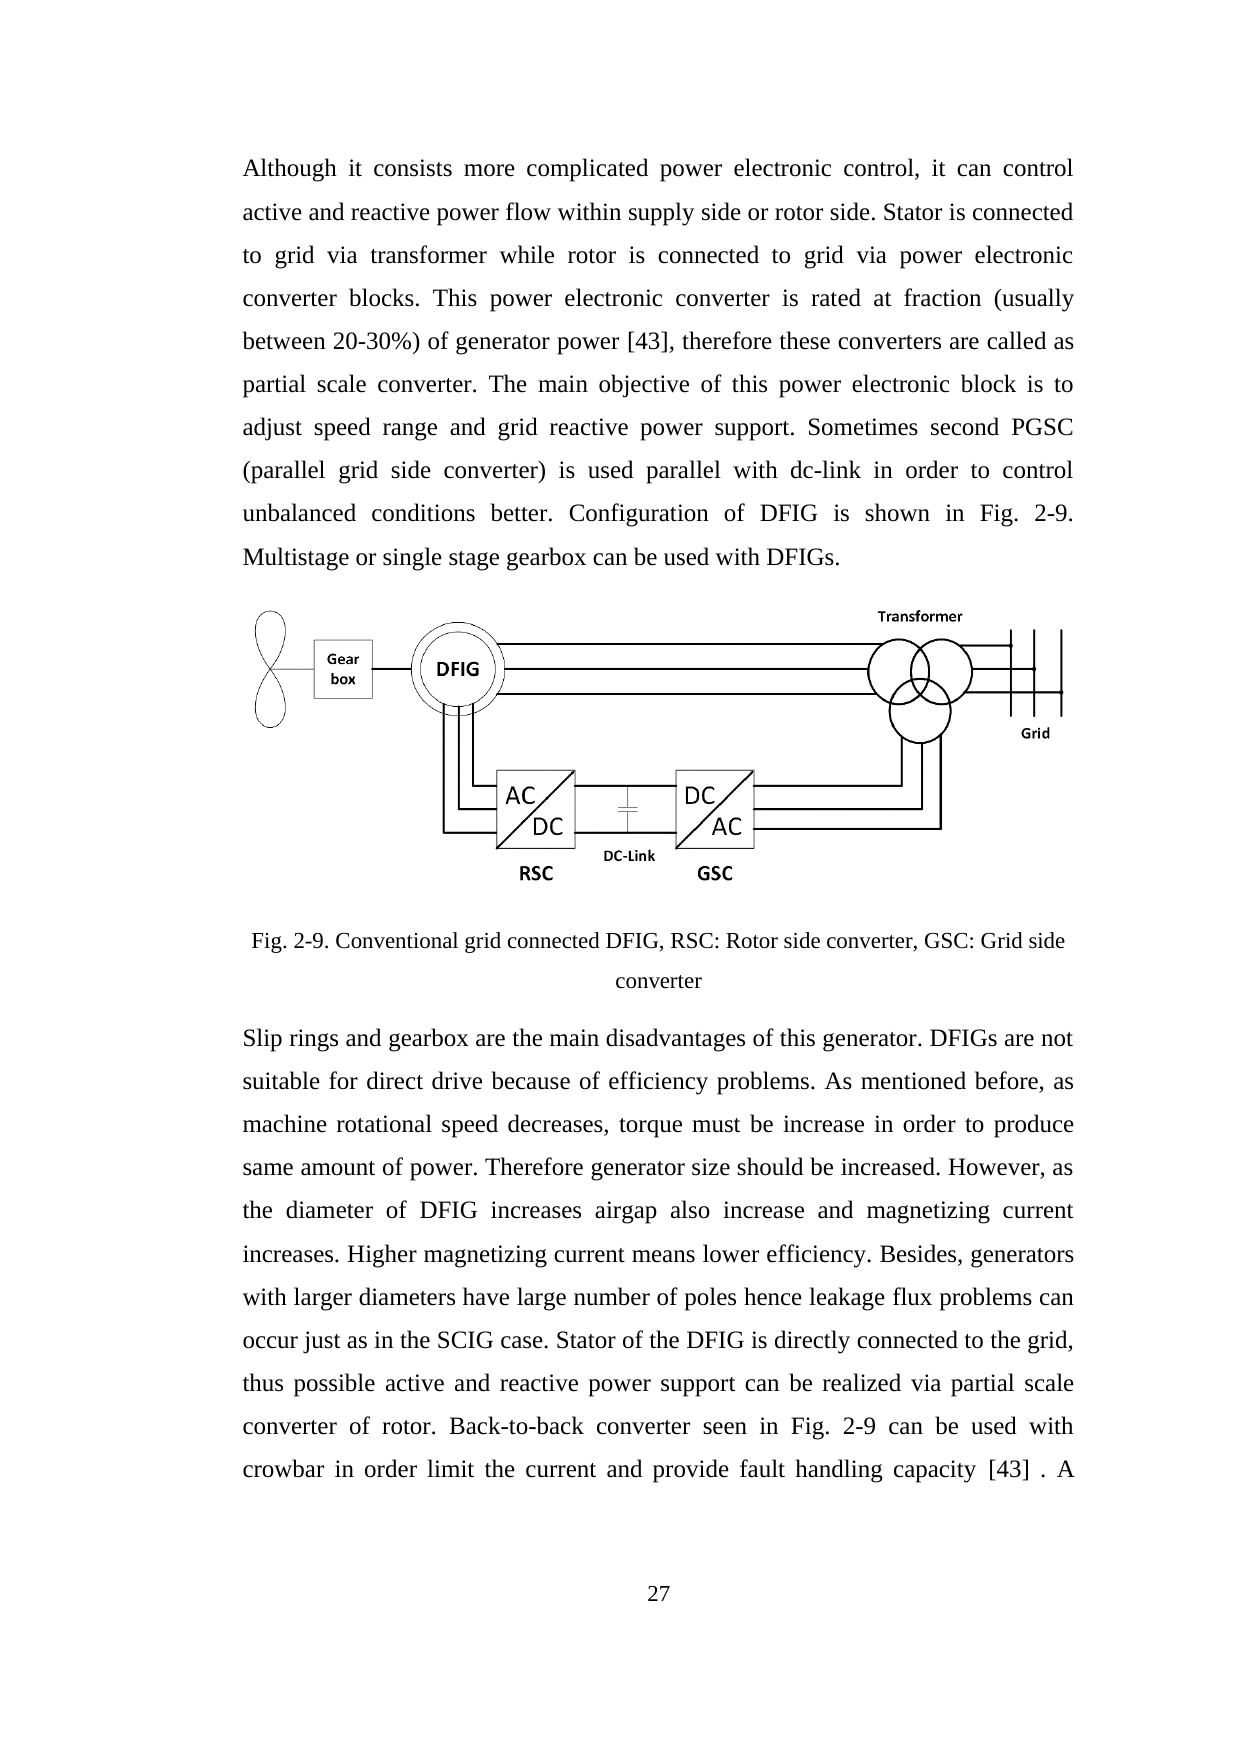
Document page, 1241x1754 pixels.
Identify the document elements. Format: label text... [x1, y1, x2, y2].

text Fig. 2-9. Conventional grid connected DFIG, RSC: Rotor side converter, GSC: Grid side converter [242, 927, 1075, 993]
picture [252, 601, 1065, 897]
